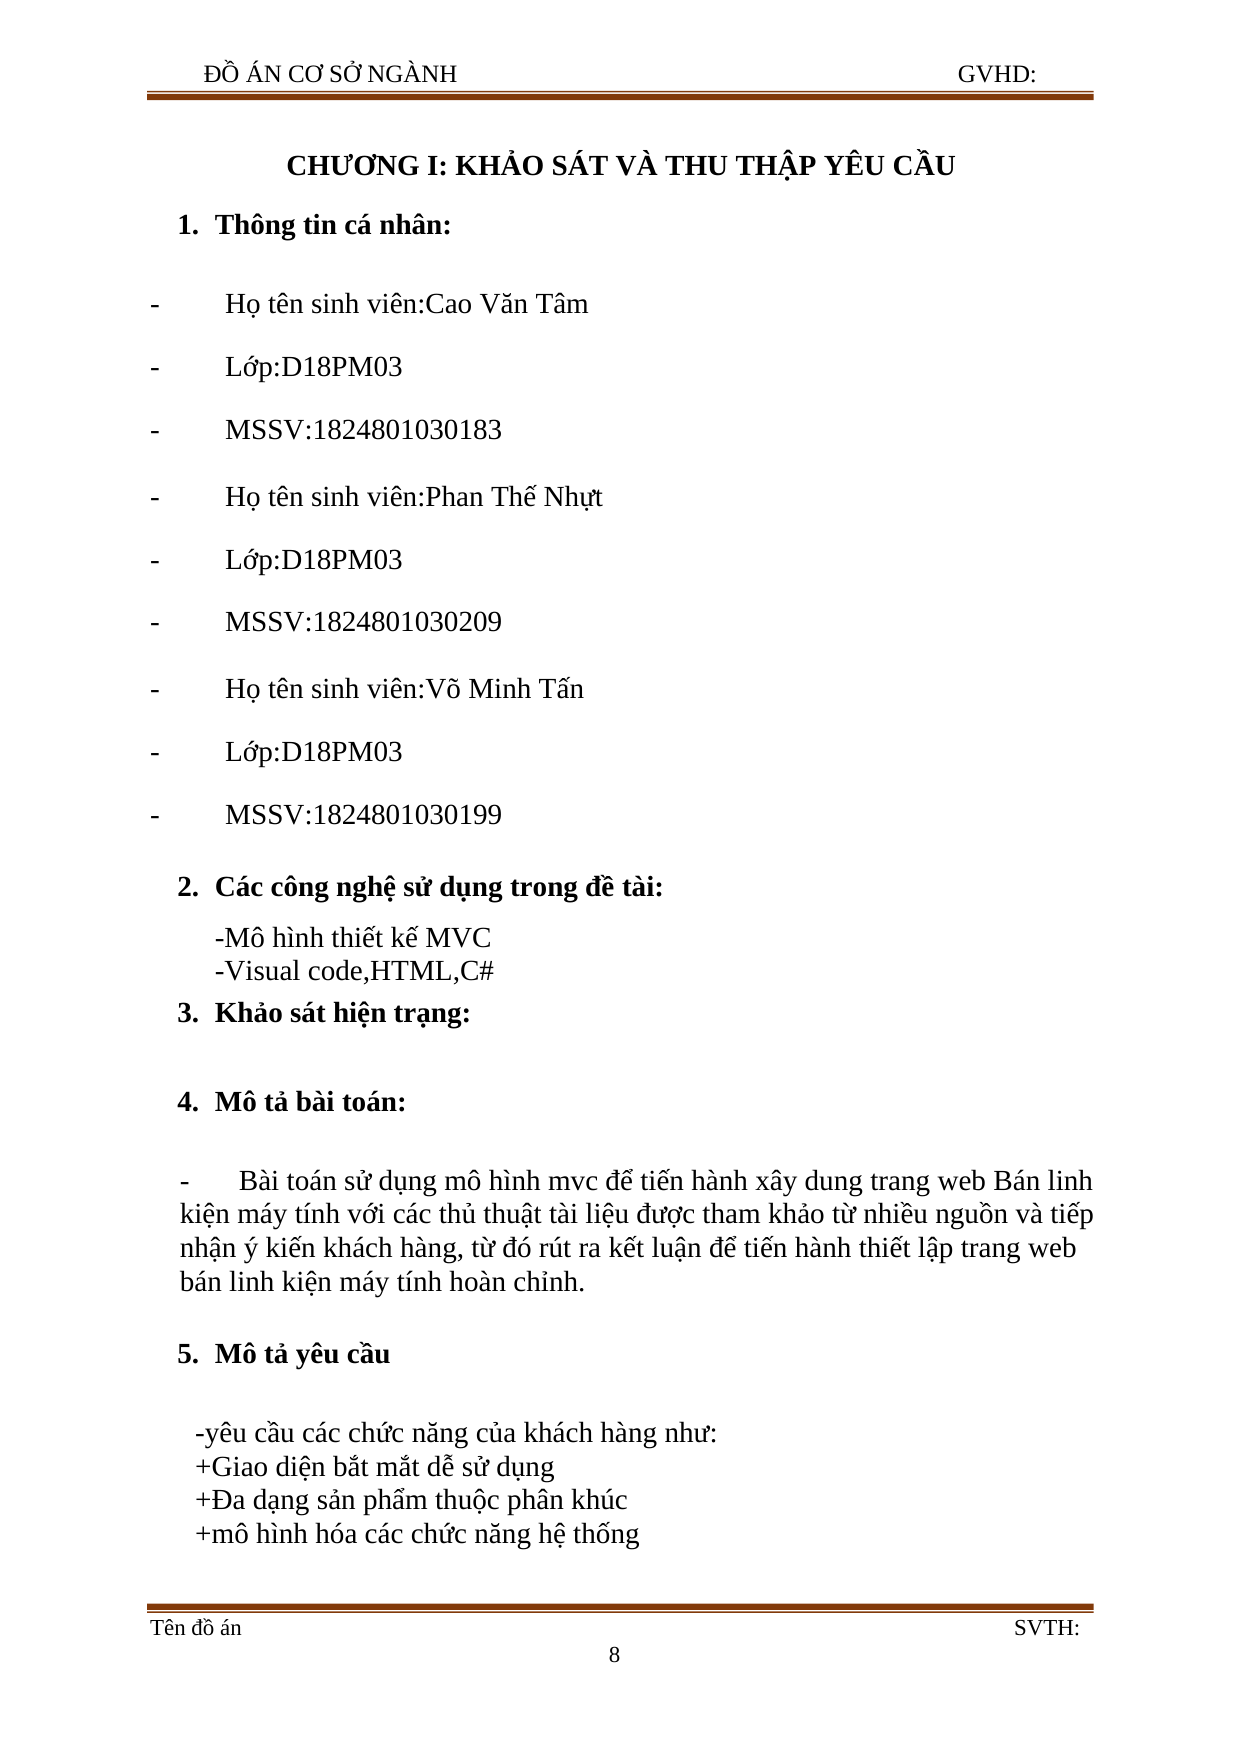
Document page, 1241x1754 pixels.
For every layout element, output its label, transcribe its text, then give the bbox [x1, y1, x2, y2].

list MSSV:1824801030199 [150, 797, 1103, 831]
text Mô tả yêu cầu [177, 1336, 1103, 1369]
text Mô tả bài toán: [177, 1084, 1103, 1117]
text +Đa dạng sản phẩm thuộc phân khúc [139, 1482, 1103, 1516]
list Họ tên sinh viên:Võ Minh Tấn [150, 672, 1103, 705]
list Họ tên sinh viên:Cao Văn Tâm [150, 286, 1103, 320]
list Họ tên sinh viên:Phan Thế Nhựt [150, 479, 1103, 513]
text +mô hình hóa các chức năng hệ thống [139, 1516, 1103, 1549]
text -Mô hình thiết kế MVC [214, 920, 1103, 953]
list MSSV:1824801030183 [150, 412, 1103, 446]
list MSSV:1824801030209 [150, 604, 1103, 638]
list Lớp:D18PM03 [150, 734, 1103, 768]
text Các công nghệ sử dụng trong đề tài: [177, 869, 1103, 903]
text CHƯƠNG I: KHẢO SÁT VÀ THU THẬP YÊU CẦU [139, 148, 1103, 182]
text +Giao diện bắt mắt dễ sử dụng [139, 1449, 1103, 1482]
text - Bài toán sử dụng mô hình mvc để tiến hành xây dung trang web Bán linh kiện máy tính với các thủ thuật tài liệu được tham khảo từ nhiều nguồn và tiếp nhận ý kiến khách hàng, từ đó rút ra kết luận để tiến hành thiết lập trang web bán linh kiện máy tính hoàn chỉnh. [179, 1163, 1103, 1297]
text Thông tin cá nhân: [177, 207, 1103, 241]
list Lớp:D18PM03 [150, 349, 1103, 383]
list Lớp:D18PM03 [150, 542, 1103, 575]
text -Visual code,HTML,C# [214, 953, 1103, 987]
text Khảo sát hiện trạng: [177, 996, 1103, 1029]
text -yêu cầu các chức năng của khách hàng như: [139, 1415, 1103, 1449]
